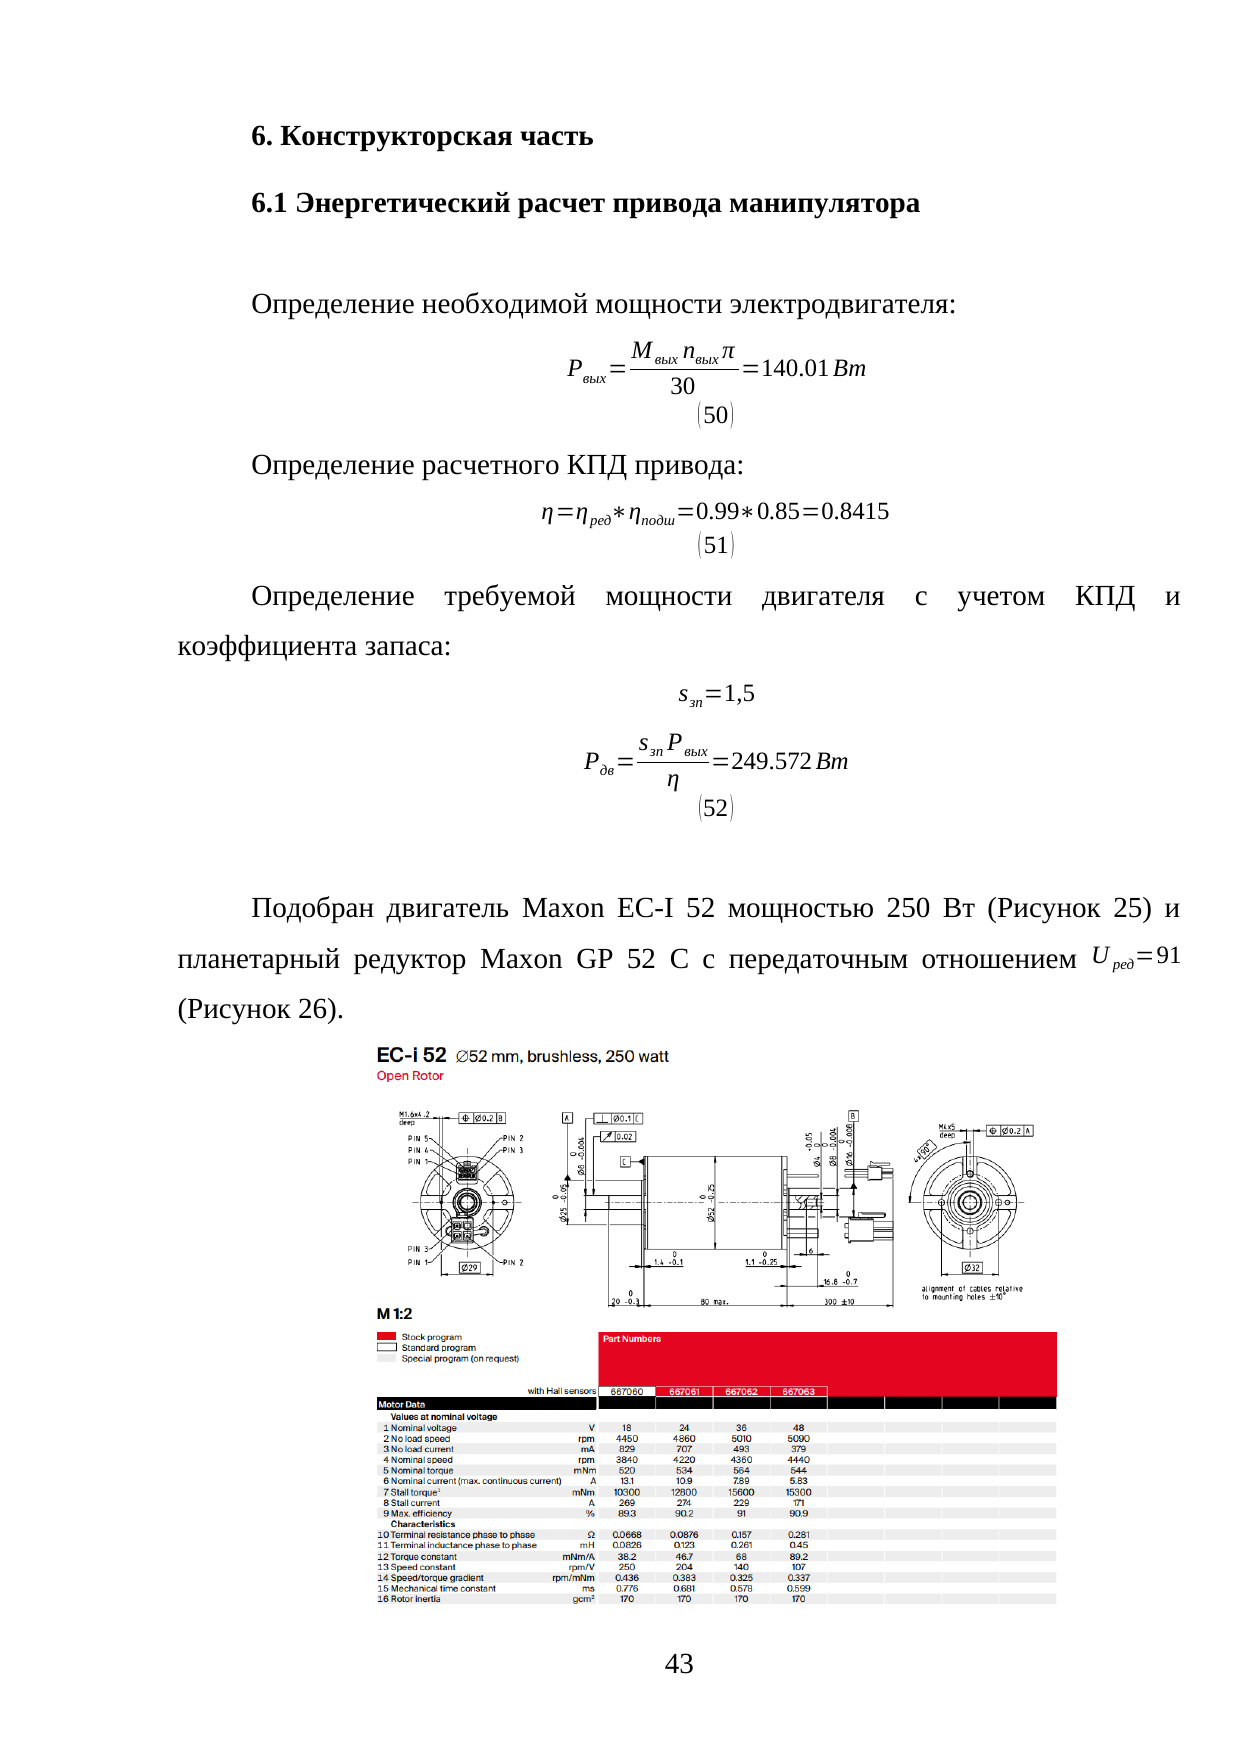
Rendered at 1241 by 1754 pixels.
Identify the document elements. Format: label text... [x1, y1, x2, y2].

text Определение расчетного КПД привода: [177, 447, 1181, 481]
text Определение необходимой мощности электродвигателя: [177, 286, 1181, 319]
text Определение требуемой мощности двигателя с учетом КПД и коэффициента запаса: [177, 578, 1181, 662]
text 6. Конструкторская часть [177, 118, 1181, 152]
text Подобран двигатель Maxon EC-I 52 мощностью 250 Вт (Рисунок 25) и планетарный редуктор Maxon GP 52 C с передаточным отношением (Рисунок 26). [177, 890, 1181, 1024]
picture [371, 1041, 1061, 1607]
subtitle 6.1 Энергетический расчет привода манипулятора [177, 185, 1181, 219]
